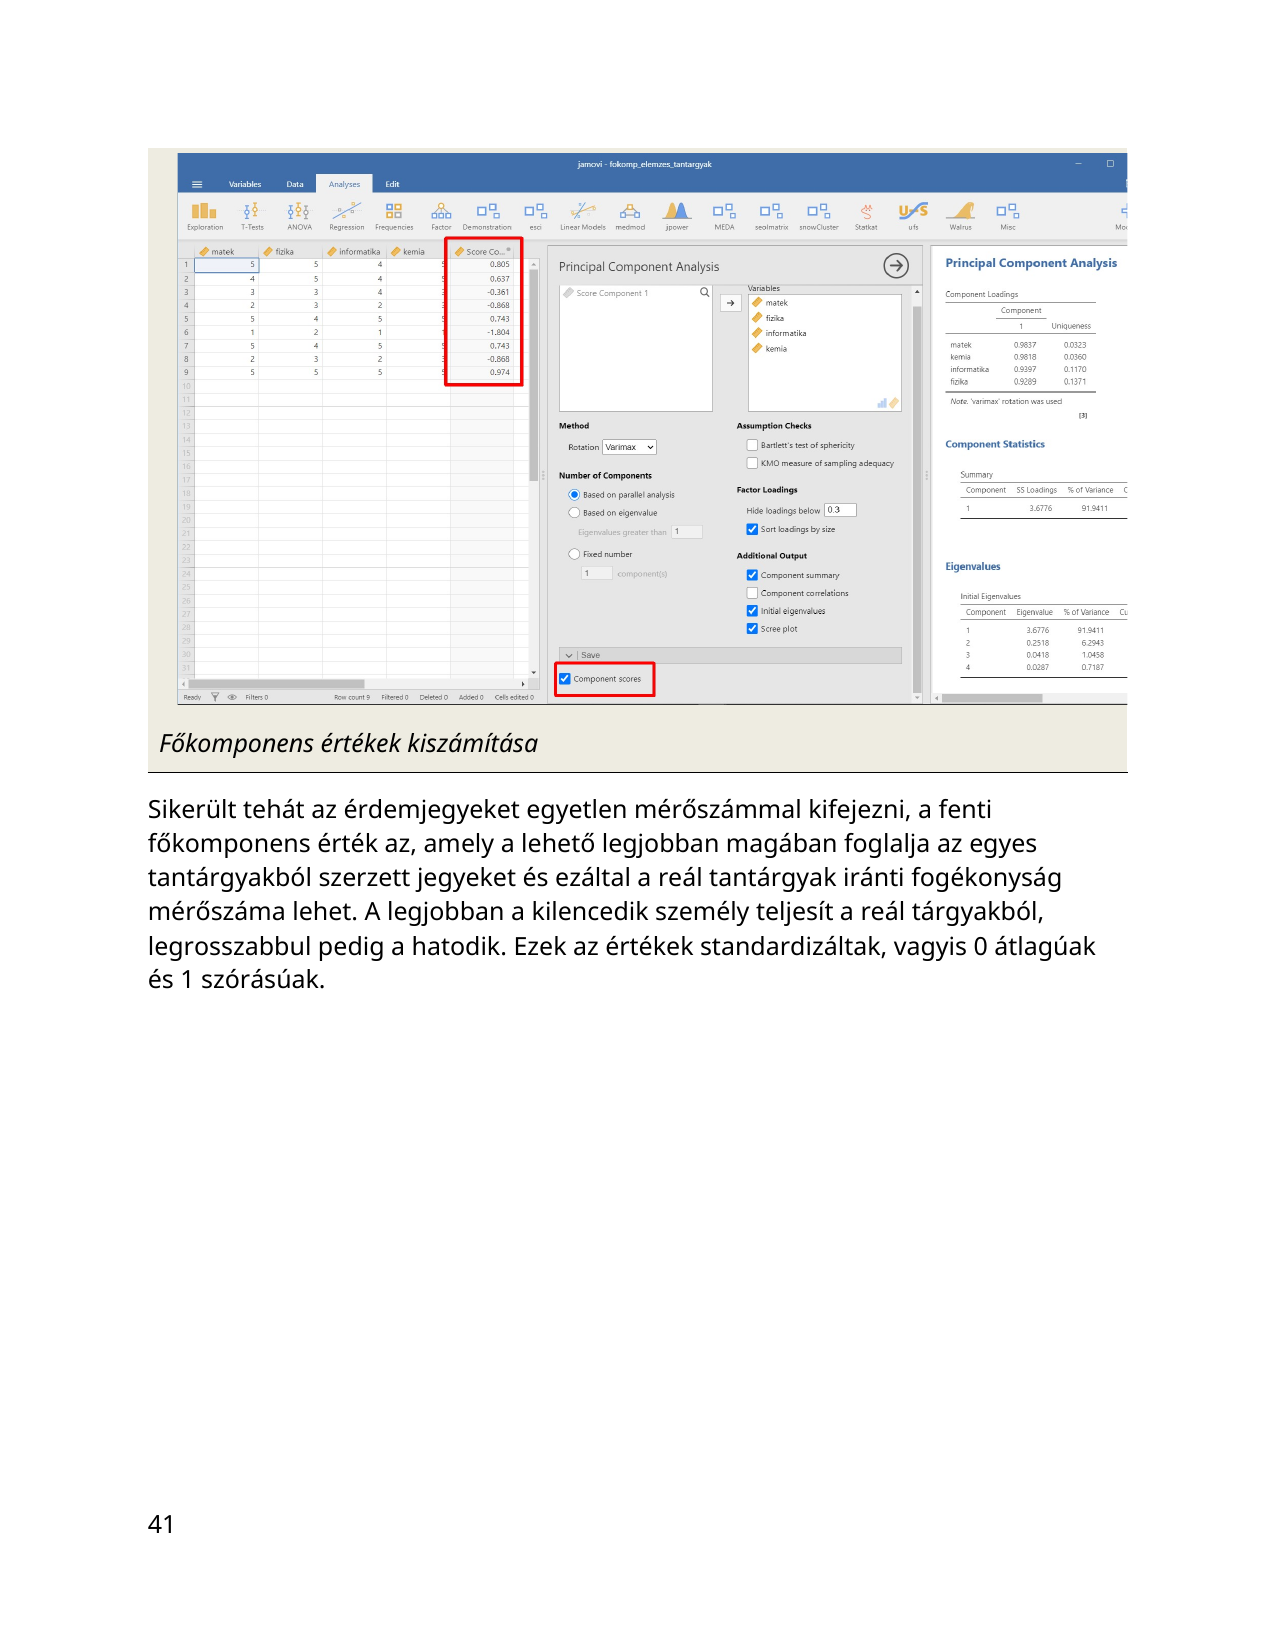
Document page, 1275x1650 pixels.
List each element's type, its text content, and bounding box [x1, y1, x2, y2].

text Sikerült tehát az érdemjegyeket egyetlen mérőszámmal kifejezni, a fenti főkomponens érték az, amely a lehető legjobban magában foglalja az egyes tantárgyakból szerzett jegyeket és ezáltal a reál tantárgyak iránti fogékonyság mérőszáma lehet. A legjobban a kilencedik személy teljesít a reál tárgyakból, legrosszabbul pedig a hatodik. Ezek az értékek standardizáltak, vagyis 0 átlagúak és 1 szórásúak. [148, 792, 1127, 996]
picture [177, 153, 1128, 705]
table_header Főkomponens értékek kiszámítása [148, 148, 1127, 772]
